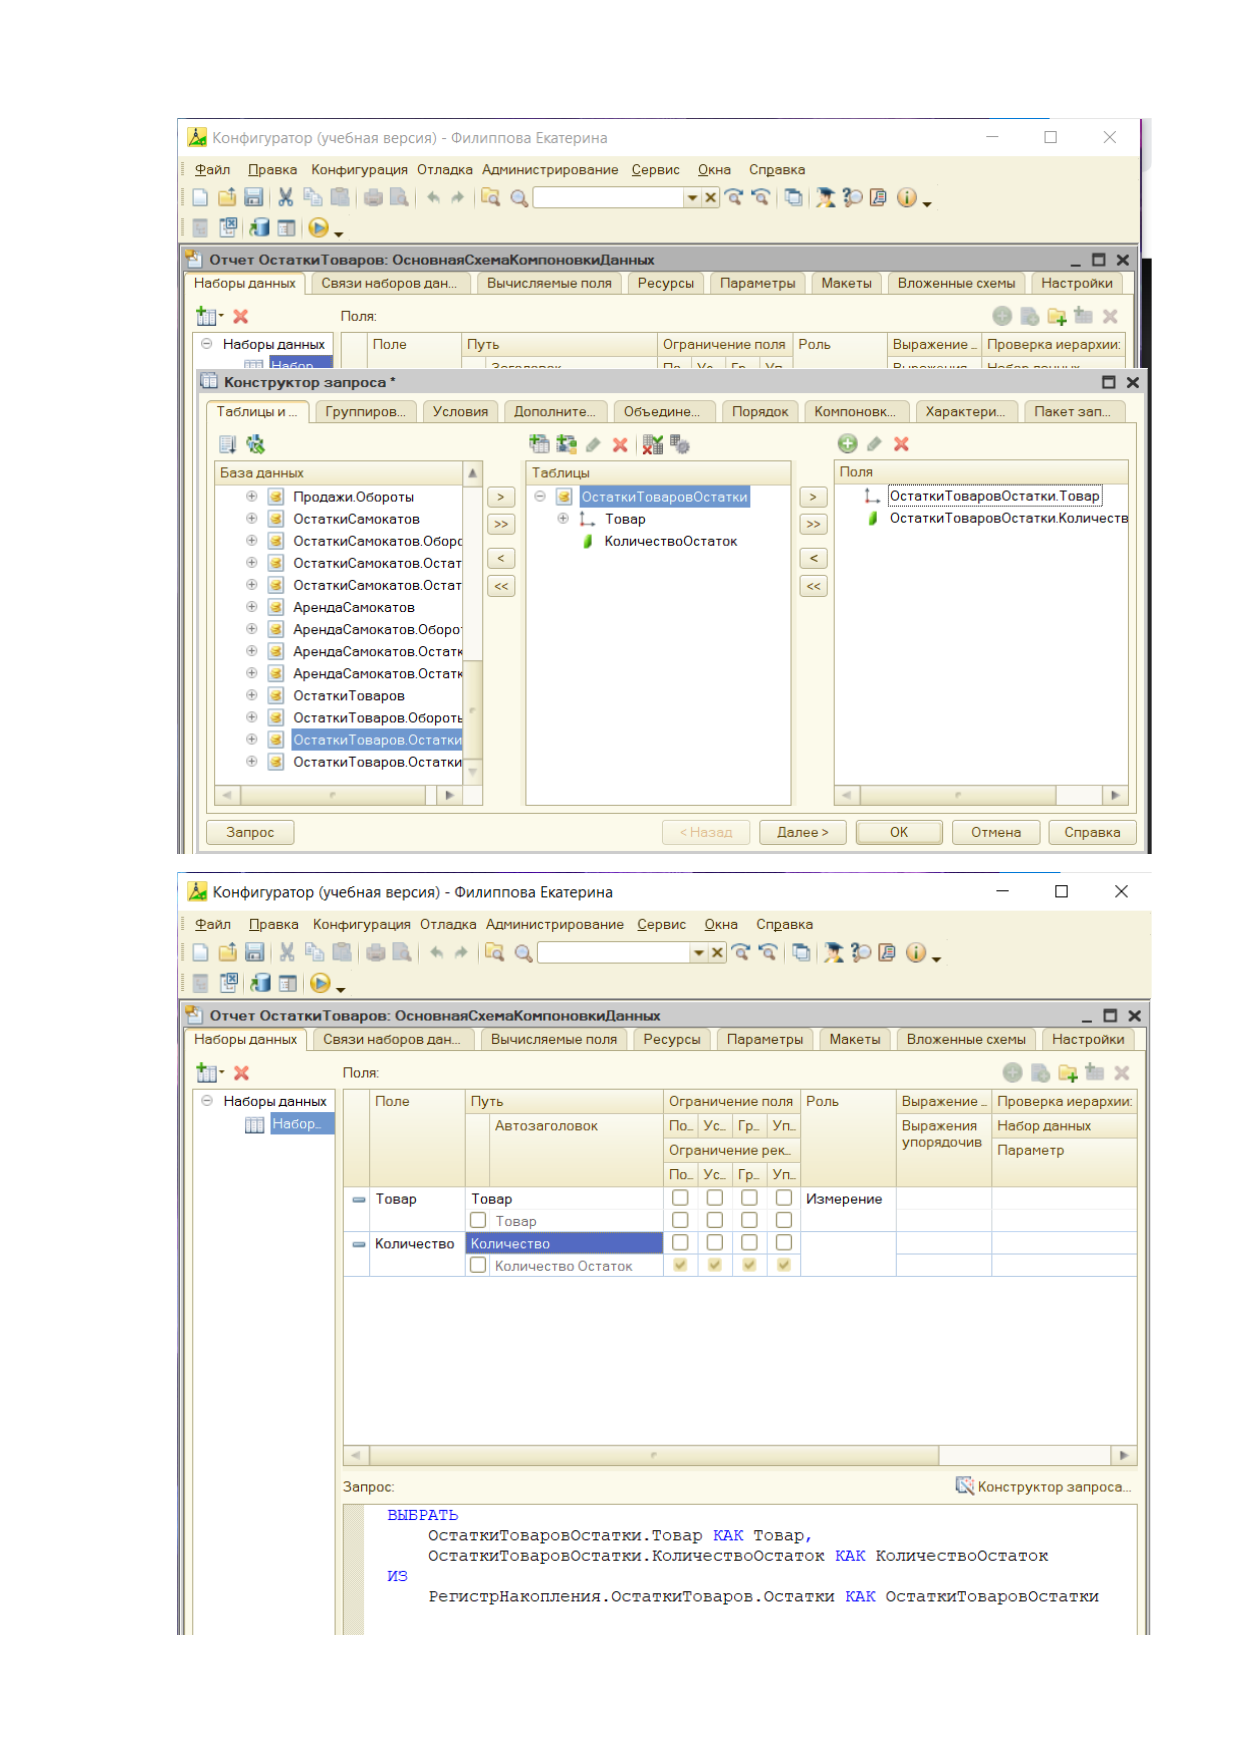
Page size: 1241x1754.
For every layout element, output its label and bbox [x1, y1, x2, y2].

picture [177, 118, 1152, 854]
picture [177, 872, 1152, 1635]
